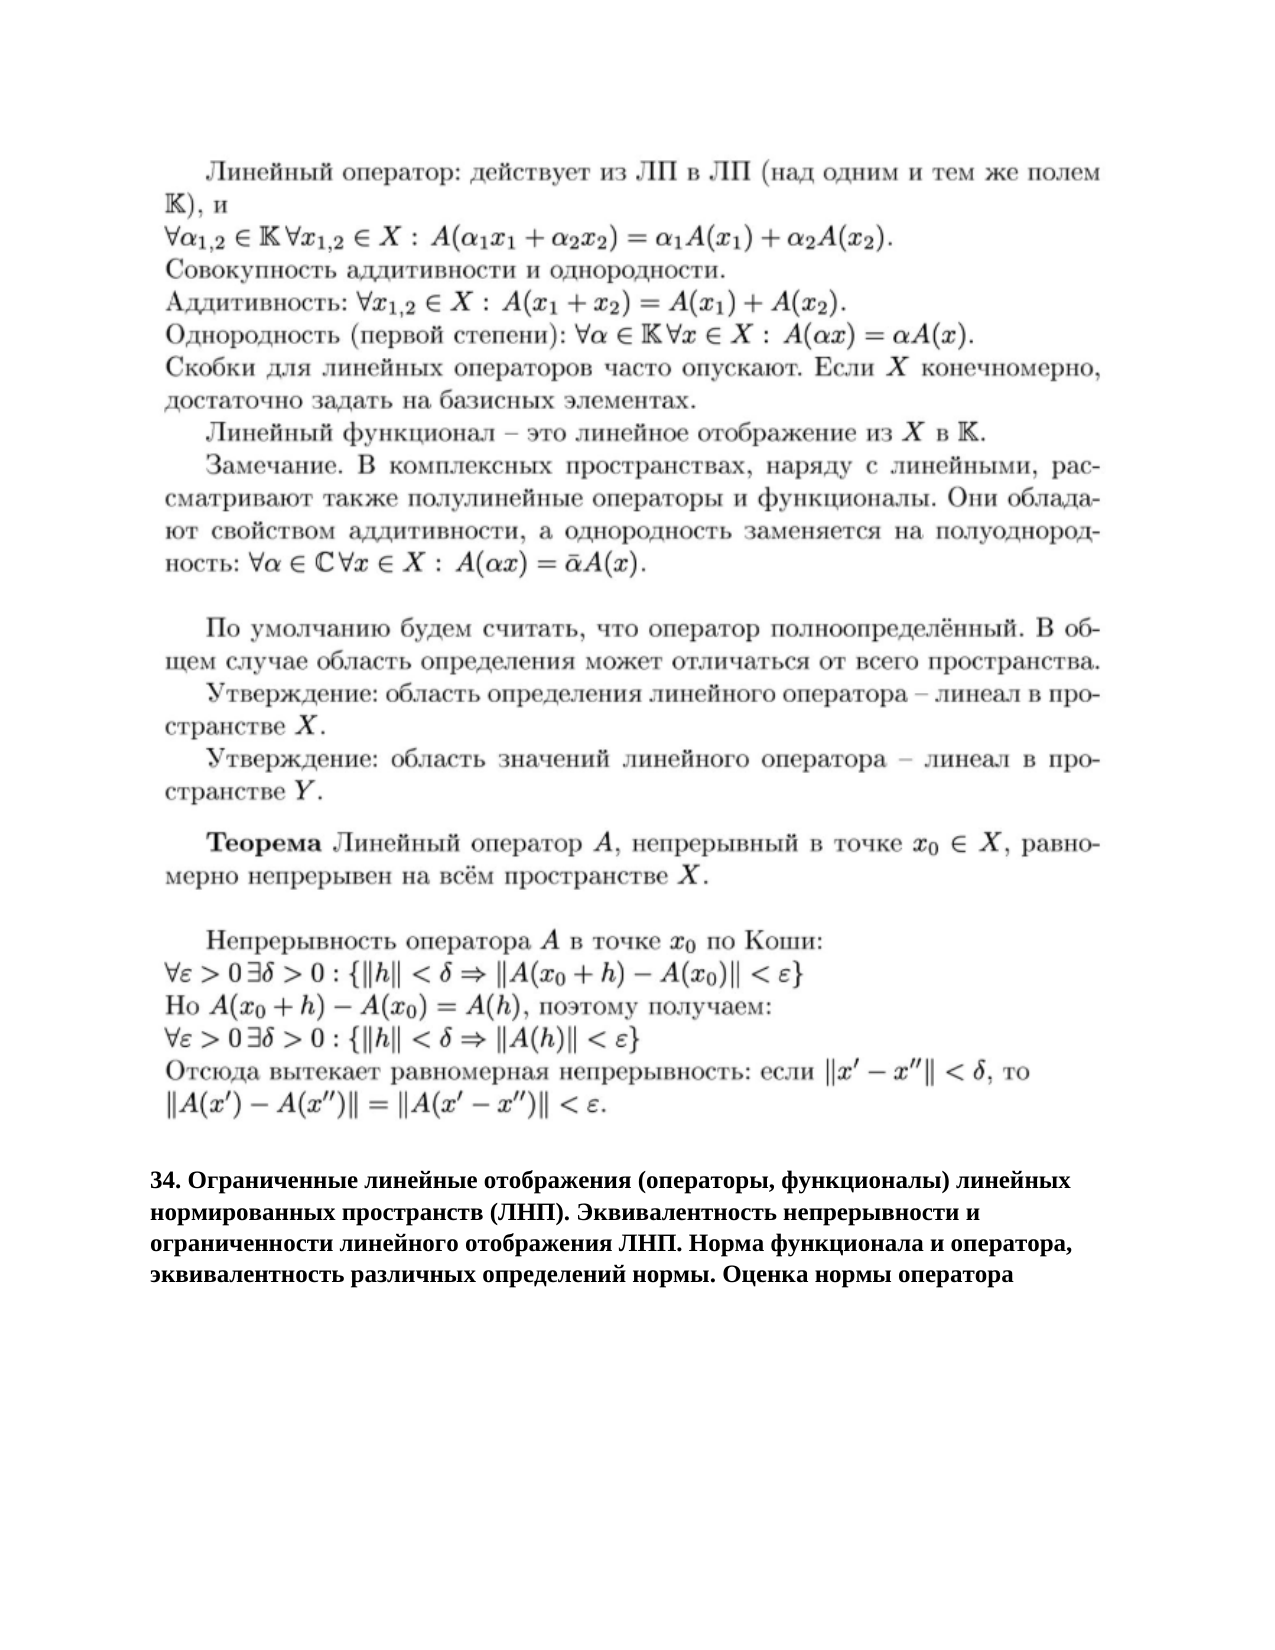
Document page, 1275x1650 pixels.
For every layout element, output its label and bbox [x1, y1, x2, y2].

picture [150, 150, 1125, 1147]
text [150, 1166, 1125, 1287]
